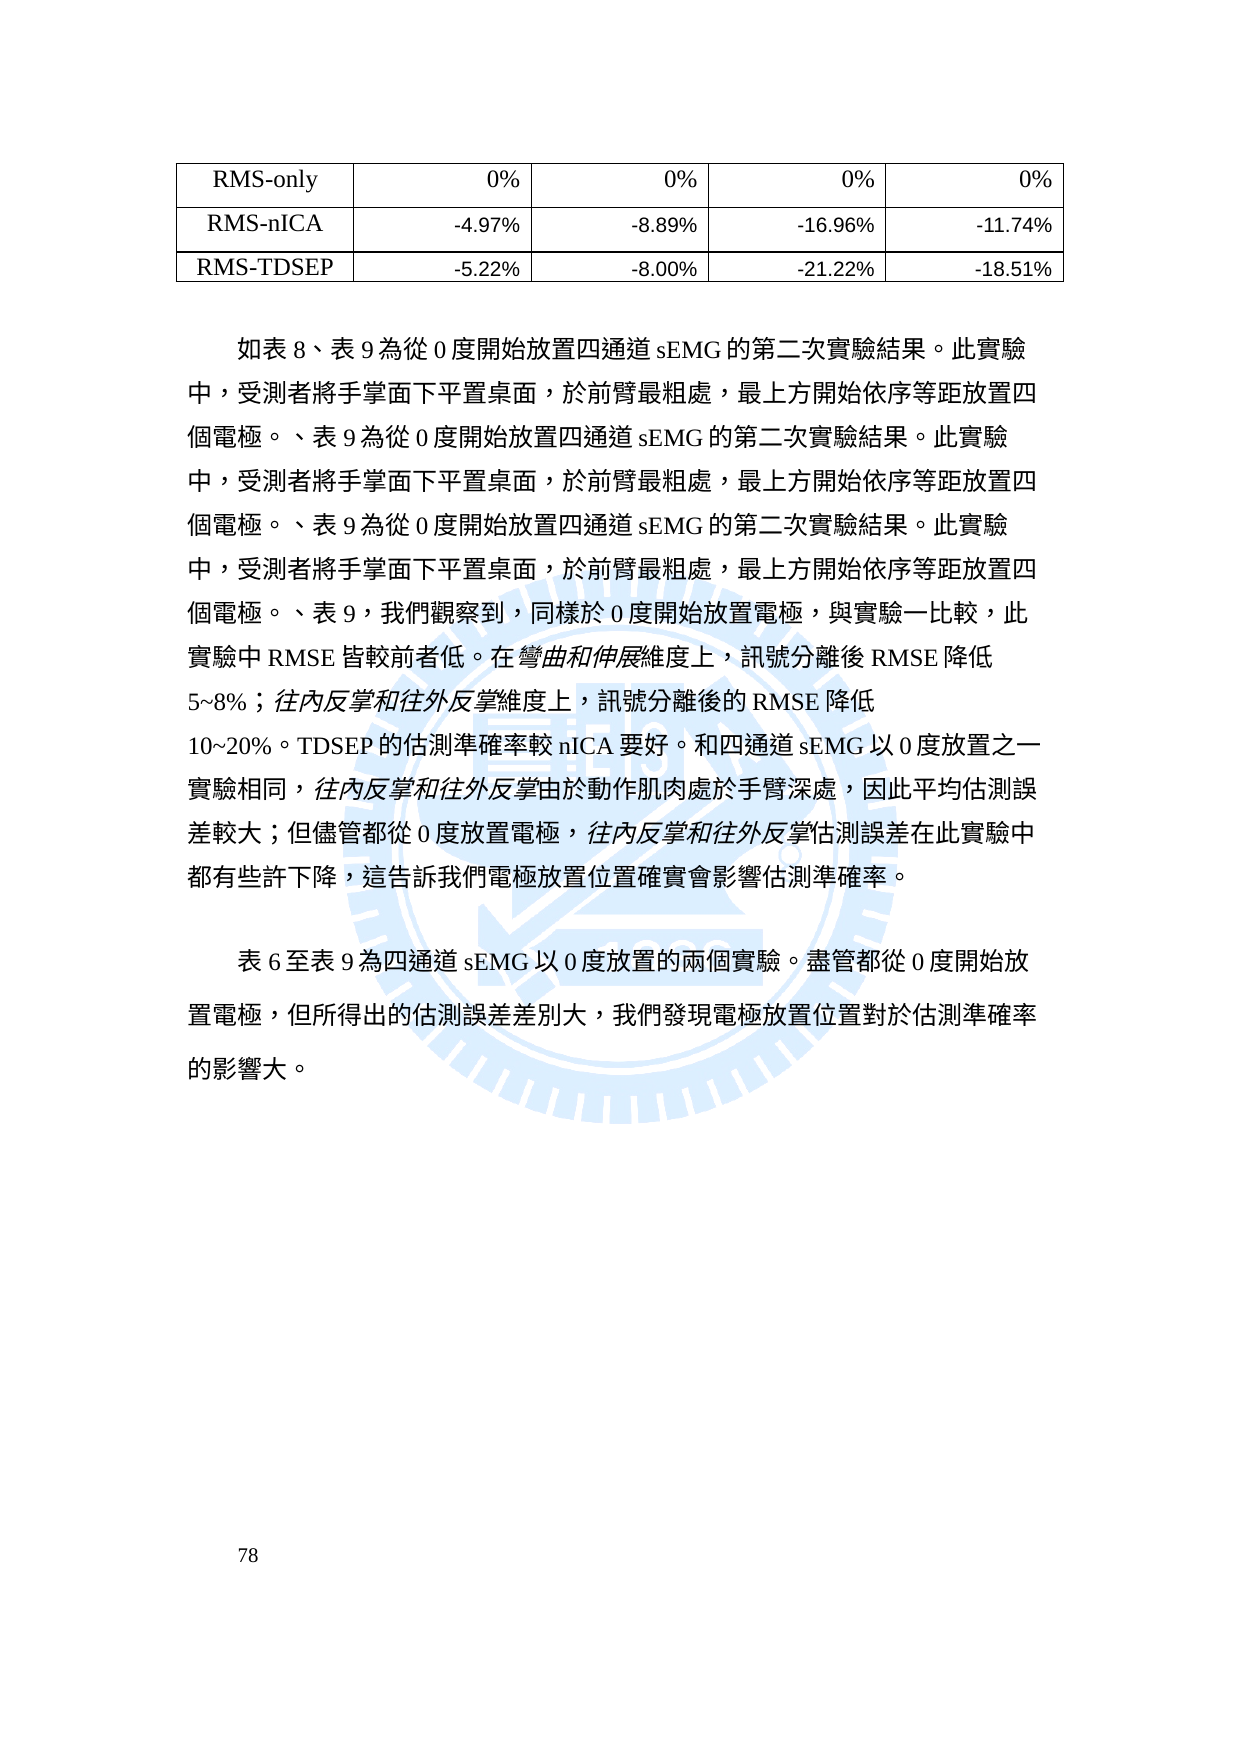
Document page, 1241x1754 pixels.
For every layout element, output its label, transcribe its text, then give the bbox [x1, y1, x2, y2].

table_cell -8.00% [532, 253, 708, 281]
table_cell 0% [886, 164, 1063, 207]
table_cell -21.22% [709, 253, 885, 281]
table_cell -16.96% [709, 208, 885, 251]
text 如表 8、表 9，我們觀察到，同樣於0度開始放置電極，與實驗一比較，此實驗中RMSE皆較前者低。在彎曲和伸展維度上，訊號分離後RMSE降低5~8%；往內反掌和往外反掌維度上，訊號分離後的RMSE降低10~20%。TDSEP的估測準確率較nICA要好。和四通道sEMG以0度放置之一實驗相同，往內反掌和往外反掌由於動作肌肉處於手臂深處，因此平均估測誤差較大；但儘管都從0度放置電極，往內反掌和往外反掌估測誤差在此實驗中都有些許下降，這告訴我們電極放置位置確實會影響估測準確率。 [187, 325, 1053, 898]
table_cell 0% [709, 164, 885, 207]
table_cell -8.89% [532, 208, 708, 251]
table_cell -11.74% [886, 208, 1063, 251]
table_cell 0% [532, 164, 708, 207]
table_cell RMS-nICA [177, 208, 353, 251]
table_cell 0% [354, 164, 531, 207]
table_cell RMS-TDSEP [177, 253, 353, 281]
table_cell RMS-only [177, 164, 353, 207]
table_cell -18.51% [886, 253, 1063, 281]
table_cell -4.97% [354, 208, 531, 251]
table_cell -5.22% [354, 253, 531, 281]
text 表 6至表 9為四通道sEMG以0度放置的兩個實驗。盡管都從0度開始放置電極，但所得出的估測誤差差別大，我們發現電極放置位置對於估測準確率的影響大。 [187, 941, 1053, 1086]
